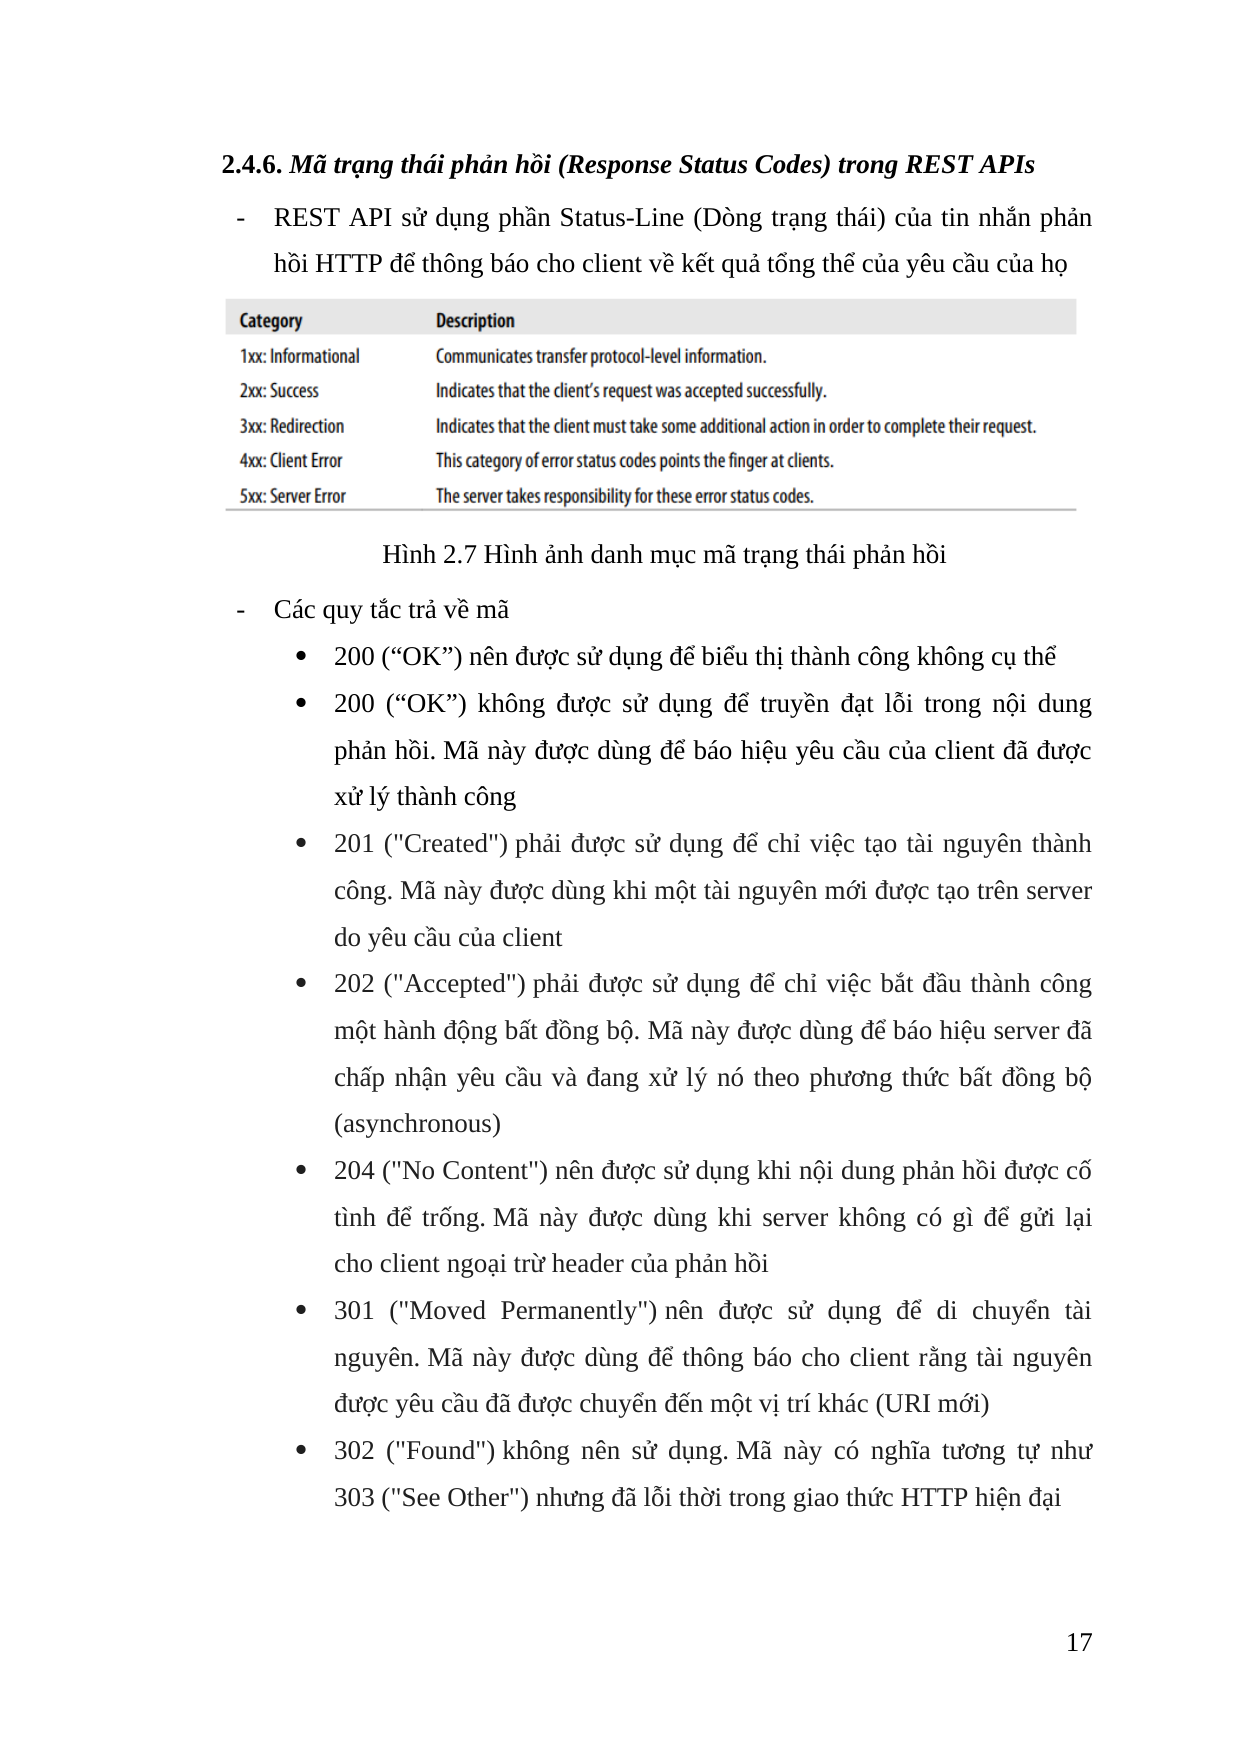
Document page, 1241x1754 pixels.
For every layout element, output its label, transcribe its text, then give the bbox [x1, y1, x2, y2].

list 200 (“OK”) không được sử dụng để truyền đạt lỗi trong nội dung phản hồi. Mã này được dùng để báo hiệu yêu cầu của client đã được xử lý thành công [296, 687, 1092, 812]
list Các quy tắc trả về mã [236, 593, 1092, 625]
list 301 ("Moved Permanently") nên được sử dụng để di chuyển tài nguyên. Mã này được dùng để thông báo cho client rằng tài nguyên được yêu cầu đã được chuyển đến một vị trí khác (URI mới) [296, 1294, 1092, 1419]
list 204 ("No Content") nên được sử dụng khi nội dung phản hồi được cố tình để trống. Mã này được dùng khi server không có gì để gửi lại cho client ngoại trừ header của phản hồi [296, 1154, 1092, 1279]
list 201 ("Created") phải được sử dụng để chỉ việc tạo tài nguyên thành công. Mã này được dùng khi một tài nguyên mới được tạo trên server do yêu cầu của client [296, 827, 1092, 952]
list REST API sử dụng phần Status-Line (Dòng trạng thái) của tin nhắn phản hồi HTTP để thông báo cho client về kết quả tổng thể của yêu cầu của họ [236, 201, 1092, 278]
list 200 (“OK”) nên được sử dụng để biểu thị thành công không cụ thể [296, 640, 1092, 671]
list 202 ("Accepted") phải được sử dụng để chỉ việc bắt đầu thành công một hành động bất đồng bộ. Mã này được dùng để báo hiệu server đã chấp nhận yêu cầu và đang xử lý nó theo phương thức bất đồng bộ (asynchronous) [296, 967, 1092, 1138]
list 302 ("Found") không nên sử dụng. Mã này có nghĩa tương tự như 303 ("See Other") nhưng đã lỗi thời trong giao thức HTTP hiện đại [296, 1434, 1092, 1512]
picture [221, 293, 1093, 517]
subtitle Mã trạng thái phản hồi (Response Status Codes) trong REST APIs [221, 148, 1092, 179]
